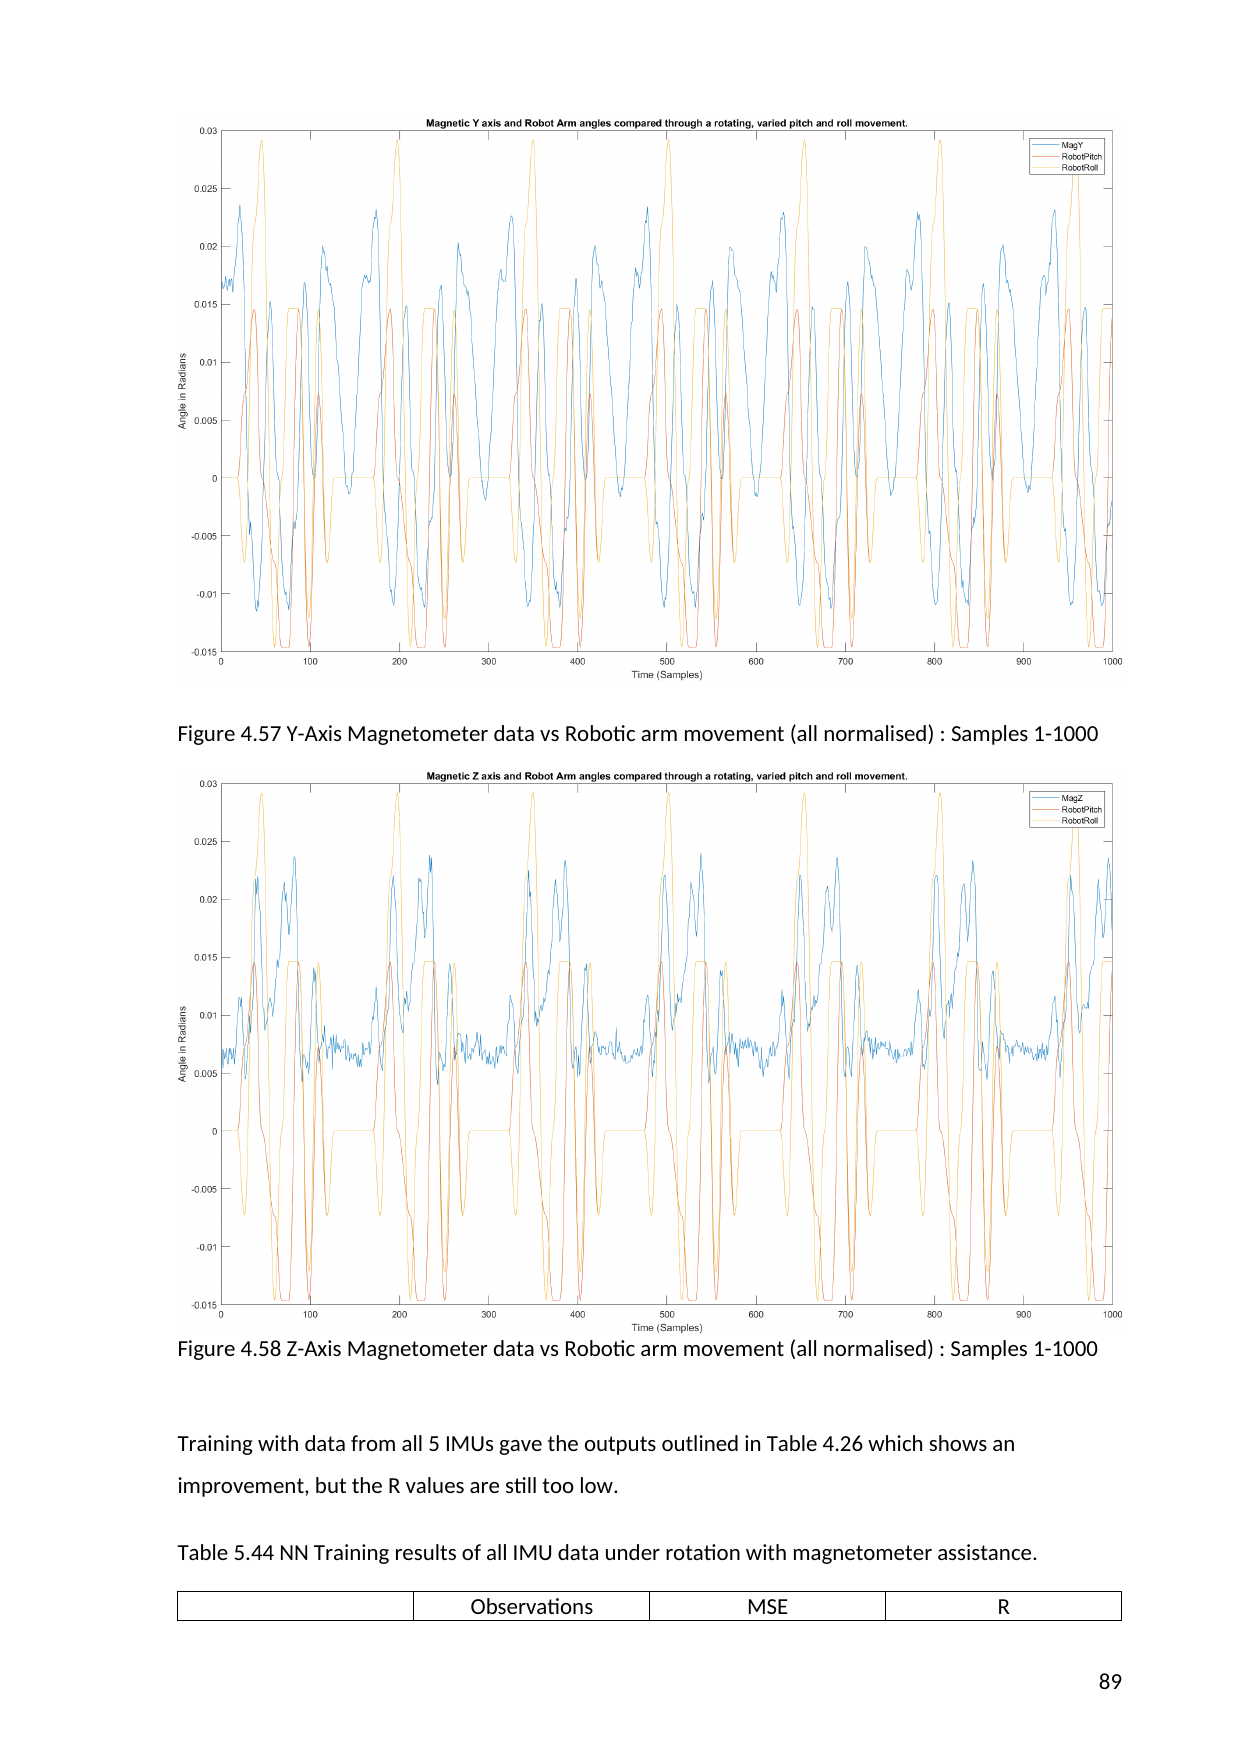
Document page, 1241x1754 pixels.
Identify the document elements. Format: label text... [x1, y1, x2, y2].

table_header R [886, 1592, 1121, 1620]
text Training with data from all 5 IMUs gave the outputs outlined in Table 4.26 which shows an improvement, but the R values are still too low. [177, 1387, 1122, 1499]
table_header MSE [650, 1592, 885, 1620]
picture [177, 118, 1123, 681]
picture [177, 772, 1123, 1334]
table_header Observations [414, 1592, 649, 1620]
table_header [178, 1592, 413, 1620]
